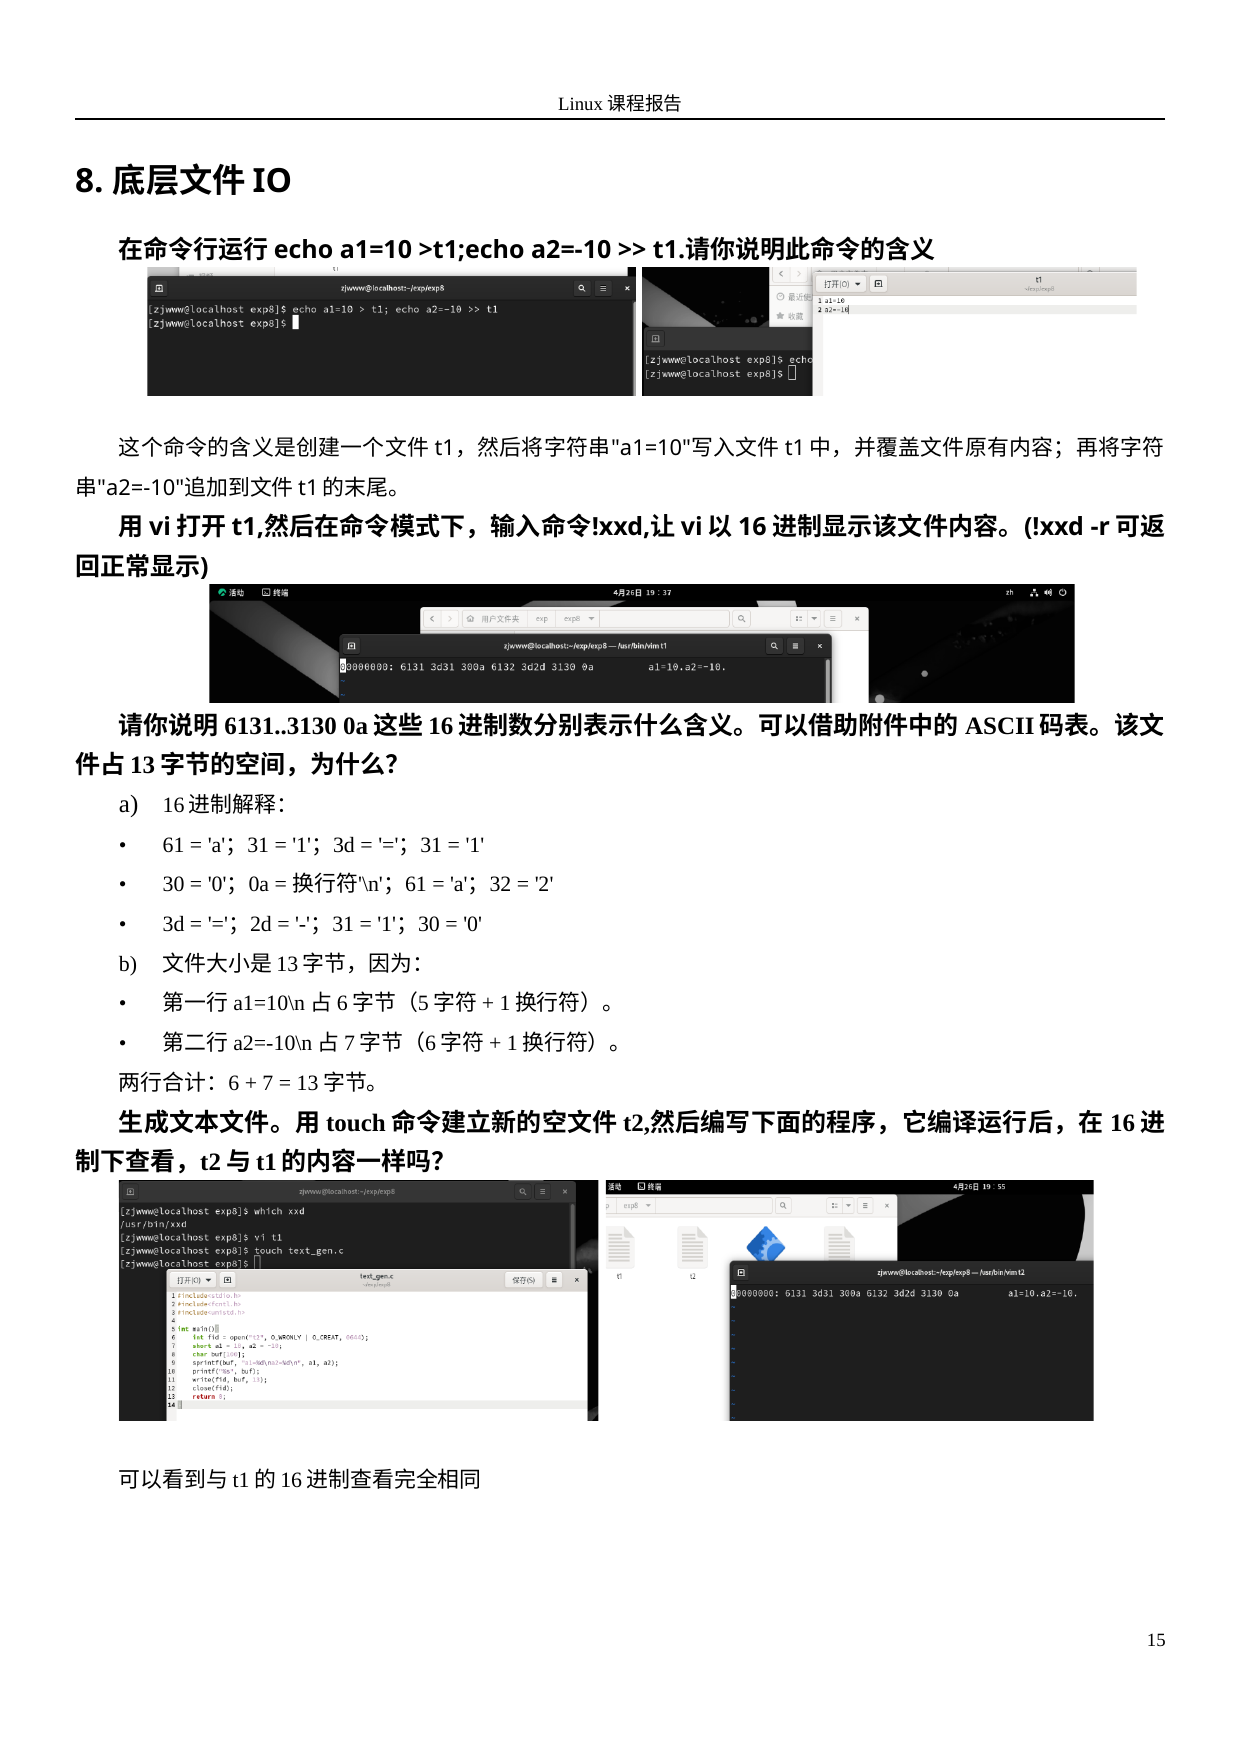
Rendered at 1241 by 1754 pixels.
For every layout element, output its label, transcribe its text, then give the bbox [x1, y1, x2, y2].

text 用vi打开t1,然后在命令模式下，输入命令!xxd,让vi以16进制显示该文件内容。(!xxd -r可返回正常显示) [75, 505, 1165, 584]
picture [209, 584, 1075, 703]
text 两行合计：6 + 7 = 13字节。 [75, 1061, 1165, 1101]
text • 第一行 a1=10\n 占6字节（5字符 + 1换行符）。 [75, 981, 1165, 1021]
text 生成文本文件。用touch命令建立新的空文件t2,然后编写下面的程序，它编译运行后，在16进制下查看，t2与t1的内容一样吗？ [75, 1101, 1165, 1180]
text • 第二行 a2=-10\n 占7字节（6字符 + 1换行符）。 [75, 1021, 1165, 1061]
text • 30 = '0'；0a = 换行符'\n'；61 = 'a'；32 = '2' [75, 862, 1165, 902]
picture [642, 267, 1137, 396]
text a) 16进制解释： [75, 783, 1165, 823]
text 请你说明6131..3130 0a这些16进制数分别表示什么含义。可以借助附件中的ASCII码表。该文件占13字节的空间，为什么？ [75, 704, 1165, 783]
text 底层文件IO [75, 138, 1165, 218]
text • 3d = '='；2d = '-'；31 = '1'；30 = '0' [75, 902, 1165, 942]
text • 61 = 'a'；31 = '1'；3d = '='；31 = '1' [75, 823, 1165, 862]
text 可以看到与t1的16进制查看完全相同 [75, 1458, 1165, 1497]
text 在命令行运行echo a1=10 >t1;echo a2=-10 >> t1.请你说明此命令的含义 [75, 227, 1165, 267]
picture [605, 1180, 1094, 1421]
text 这个命令的含义是创建一个文件t1，然后将字符串"a1=10"写入文件t1中，并覆盖文件原有内容；再将字符串"a2=-10"追加到文件t1的末尾。 [75, 426, 1165, 505]
picture [118, 1180, 599, 1421]
text b) 文件大小是13字节，因为： [75, 942, 1165, 981]
picture [147, 267, 636, 396]
